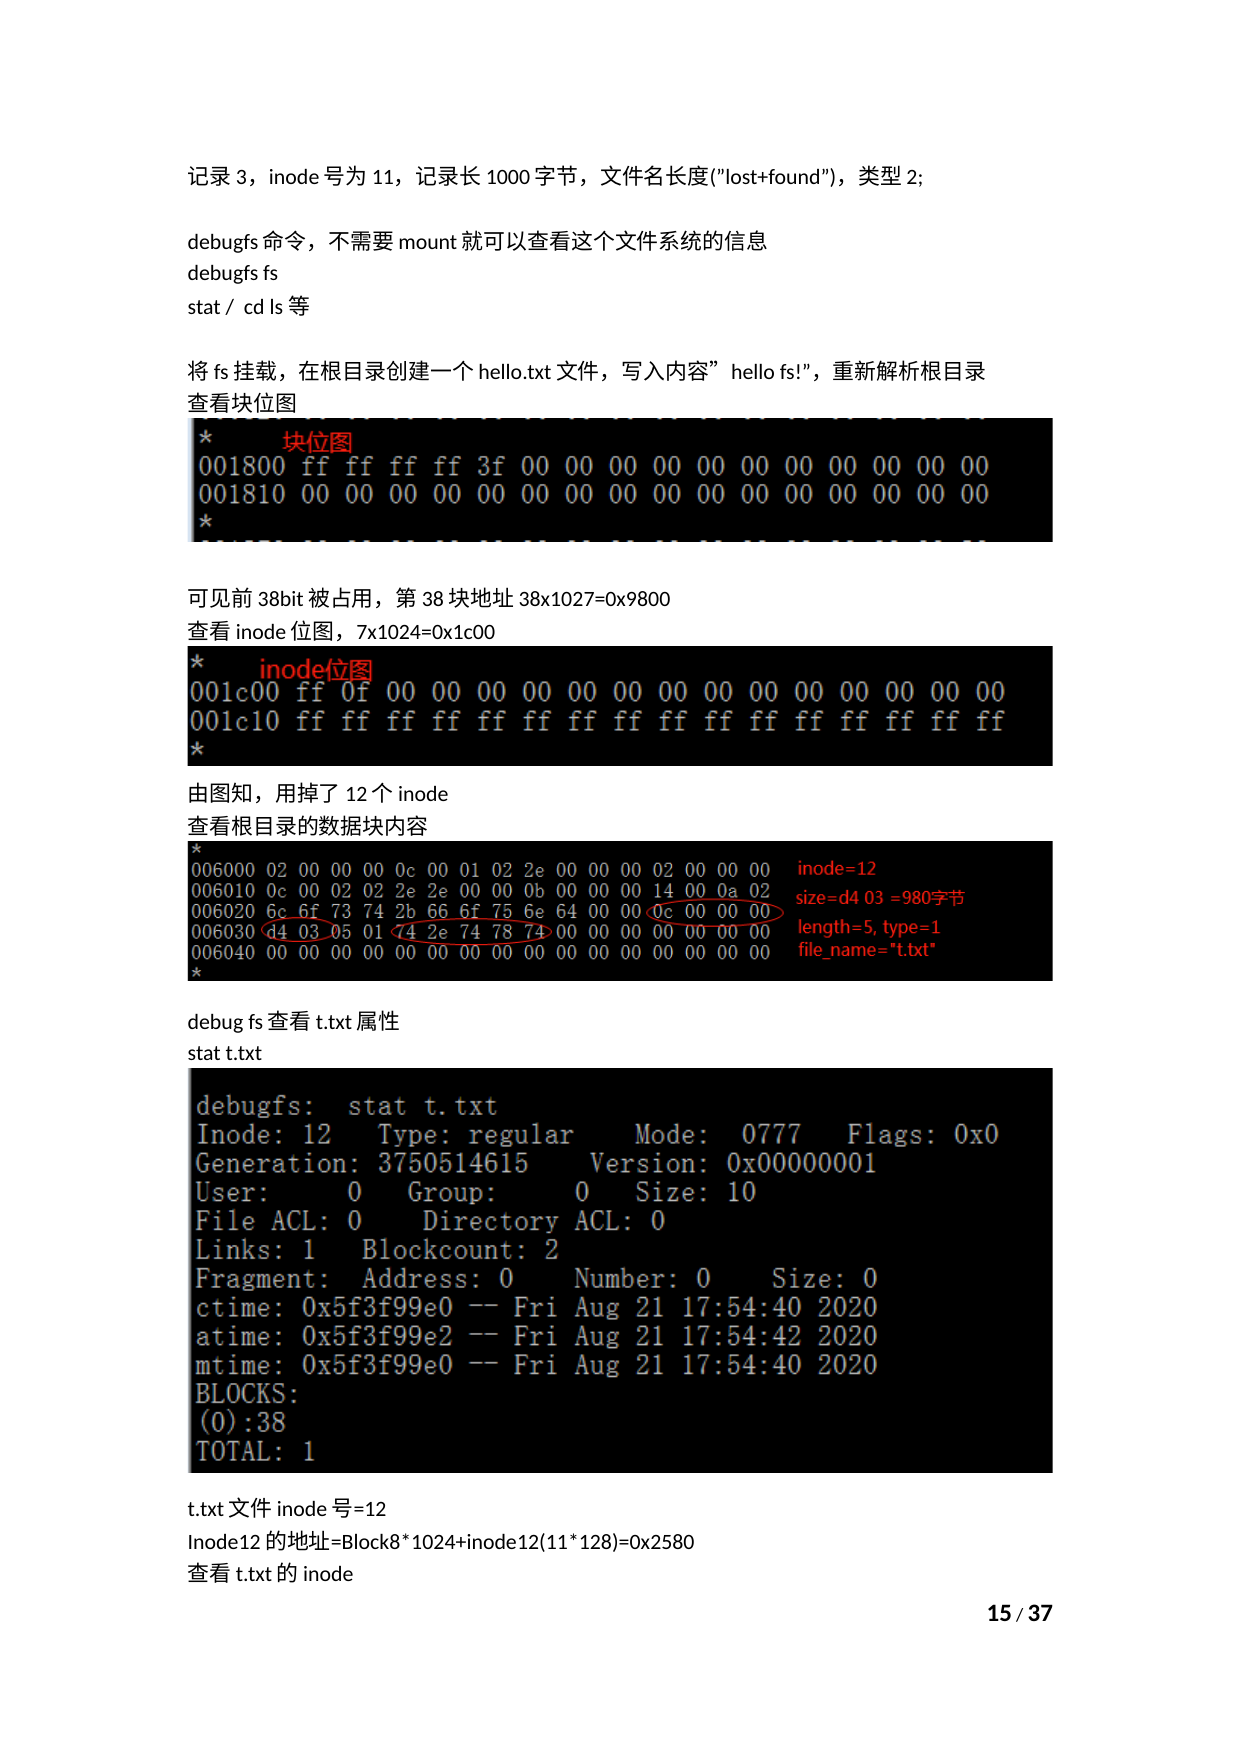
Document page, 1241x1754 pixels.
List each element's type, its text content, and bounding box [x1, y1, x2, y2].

text 查看根目录的数据块内容 [187, 808, 1053, 841]
text t.txt文件inode号=12 [187, 1491, 1053, 1523]
text 可见前38bit被占用，第38块地址38x1027=0x9800 [187, 581, 1053, 613]
text 将fs挂载，在根目录创建一个hello.txt文件，写入内容”hello fs!”，重新解析根目录 [187, 353, 1053, 386]
text 由图知，用掉了12个inode [187, 776, 1053, 808]
text stat / cd ls 等 [187, 288, 1053, 321]
text 查看t.txt的inode [187, 1556, 1053, 1588]
text 查看inode位图，7x1024=0x1c00 [187, 613, 1053, 646]
text Inode12的地址=Block8*1024+inode12(11*128)=0x2580 [187, 1523, 1053, 1556]
text debugfs fs [187, 256, 1053, 288]
text debugfs命令，不需要mount就可以查看这个文件系统的信息 [187, 223, 1053, 256]
text debug fs查看t.txt属性 [187, 1003, 1053, 1036]
picture [187, 646, 1053, 766]
text 查看块位图 [187, 386, 1053, 418]
text 记录3，inode号为11，记录长1000字节，文件名长度(”lost+found”)，类型2; [187, 158, 1053, 191]
text stat t.txt [187, 1036, 1053, 1068]
picture [187, 418, 1053, 542]
picture [187, 1068, 1053, 1473]
picture [187, 841, 1053, 981]
